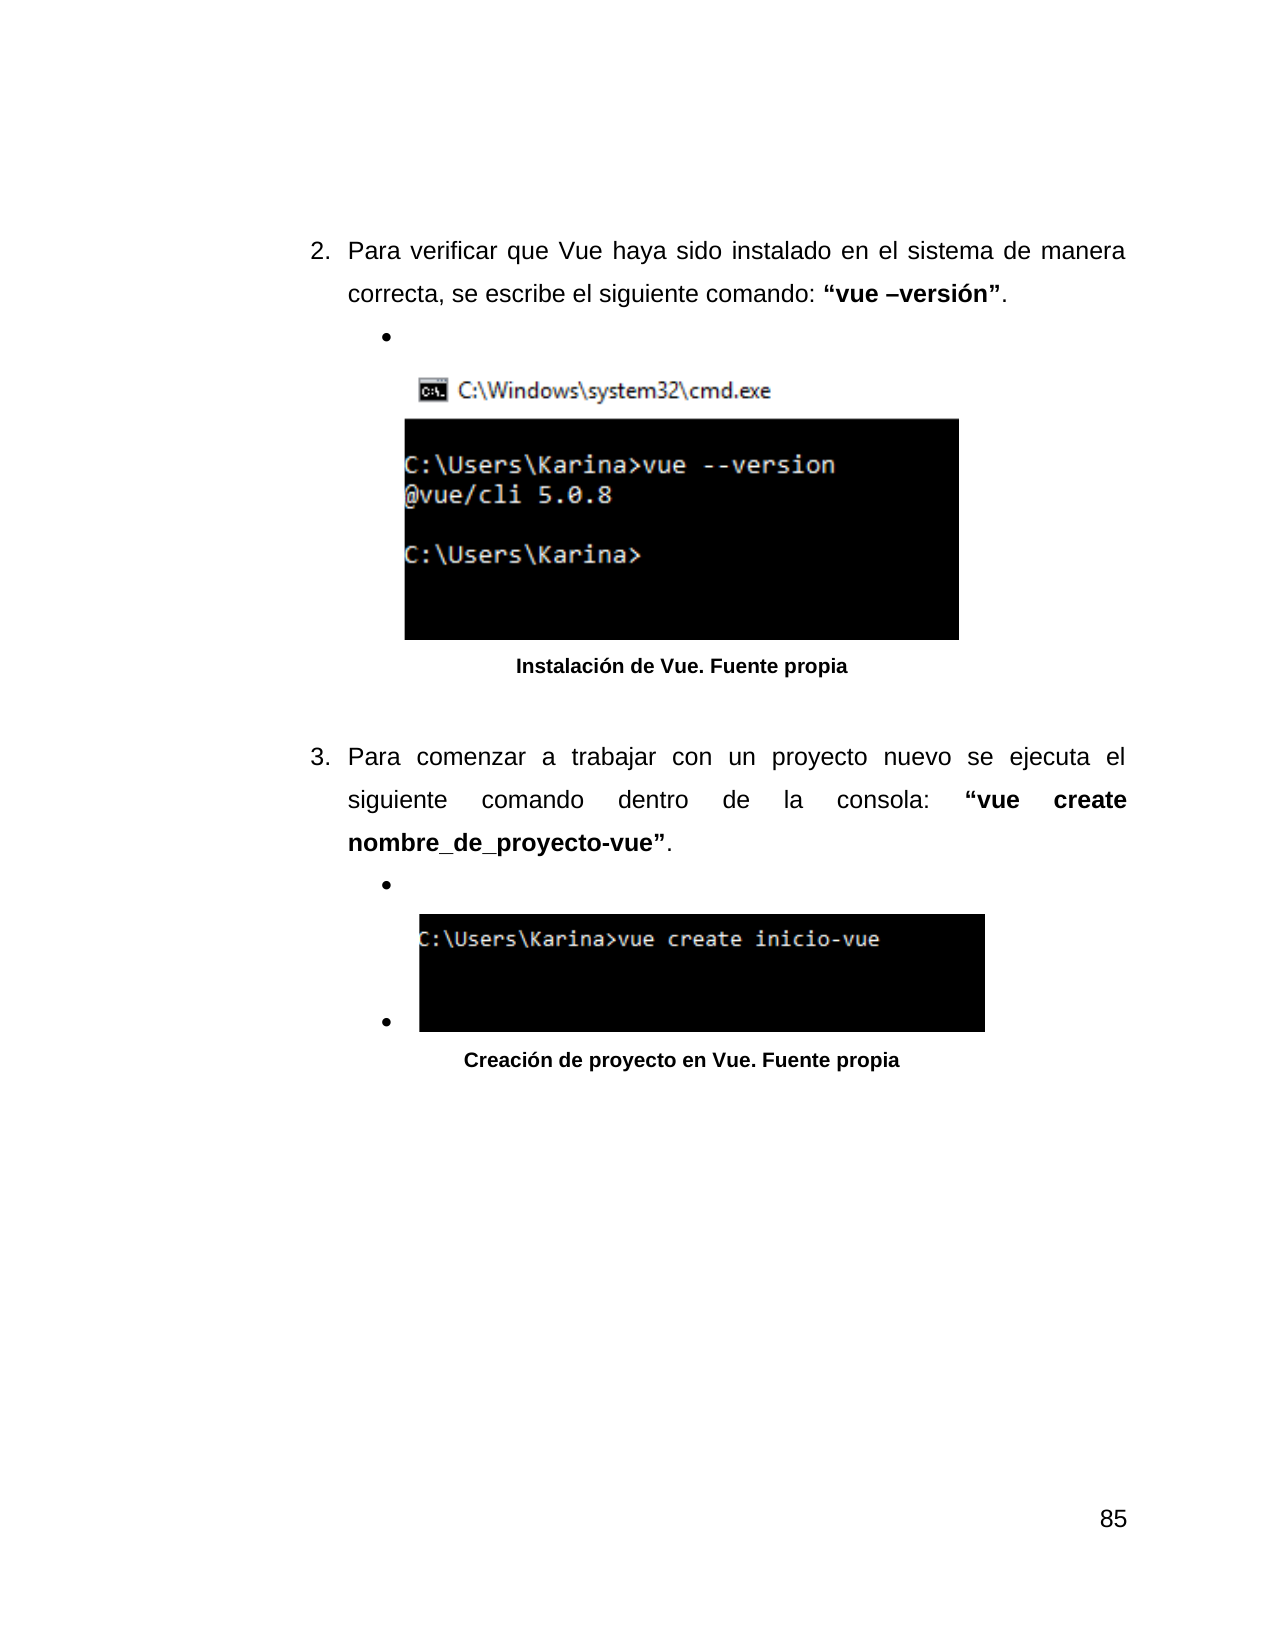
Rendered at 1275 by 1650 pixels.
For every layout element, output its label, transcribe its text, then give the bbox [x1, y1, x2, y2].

list Para comenzar a trabajar con un proyecto nuevo se ejecuta el siguiente comando dentro de la consola: “vue create nombre_de_proyecto-vue”. [310, 741, 1127, 856]
text Creación de proyecto en Vue. Fuente propia [236, 1048, 1127, 1072]
list Para verificar que Vue haya sido instalado en el sistema de manera correcta, se escribe el siguiente comando: “vue –versión”. [310, 236, 1127, 308]
picture [404, 365, 959, 640]
text Instalación de Vue. Fuente propia [236, 653, 1127, 677]
picture [419, 914, 985, 1032]
